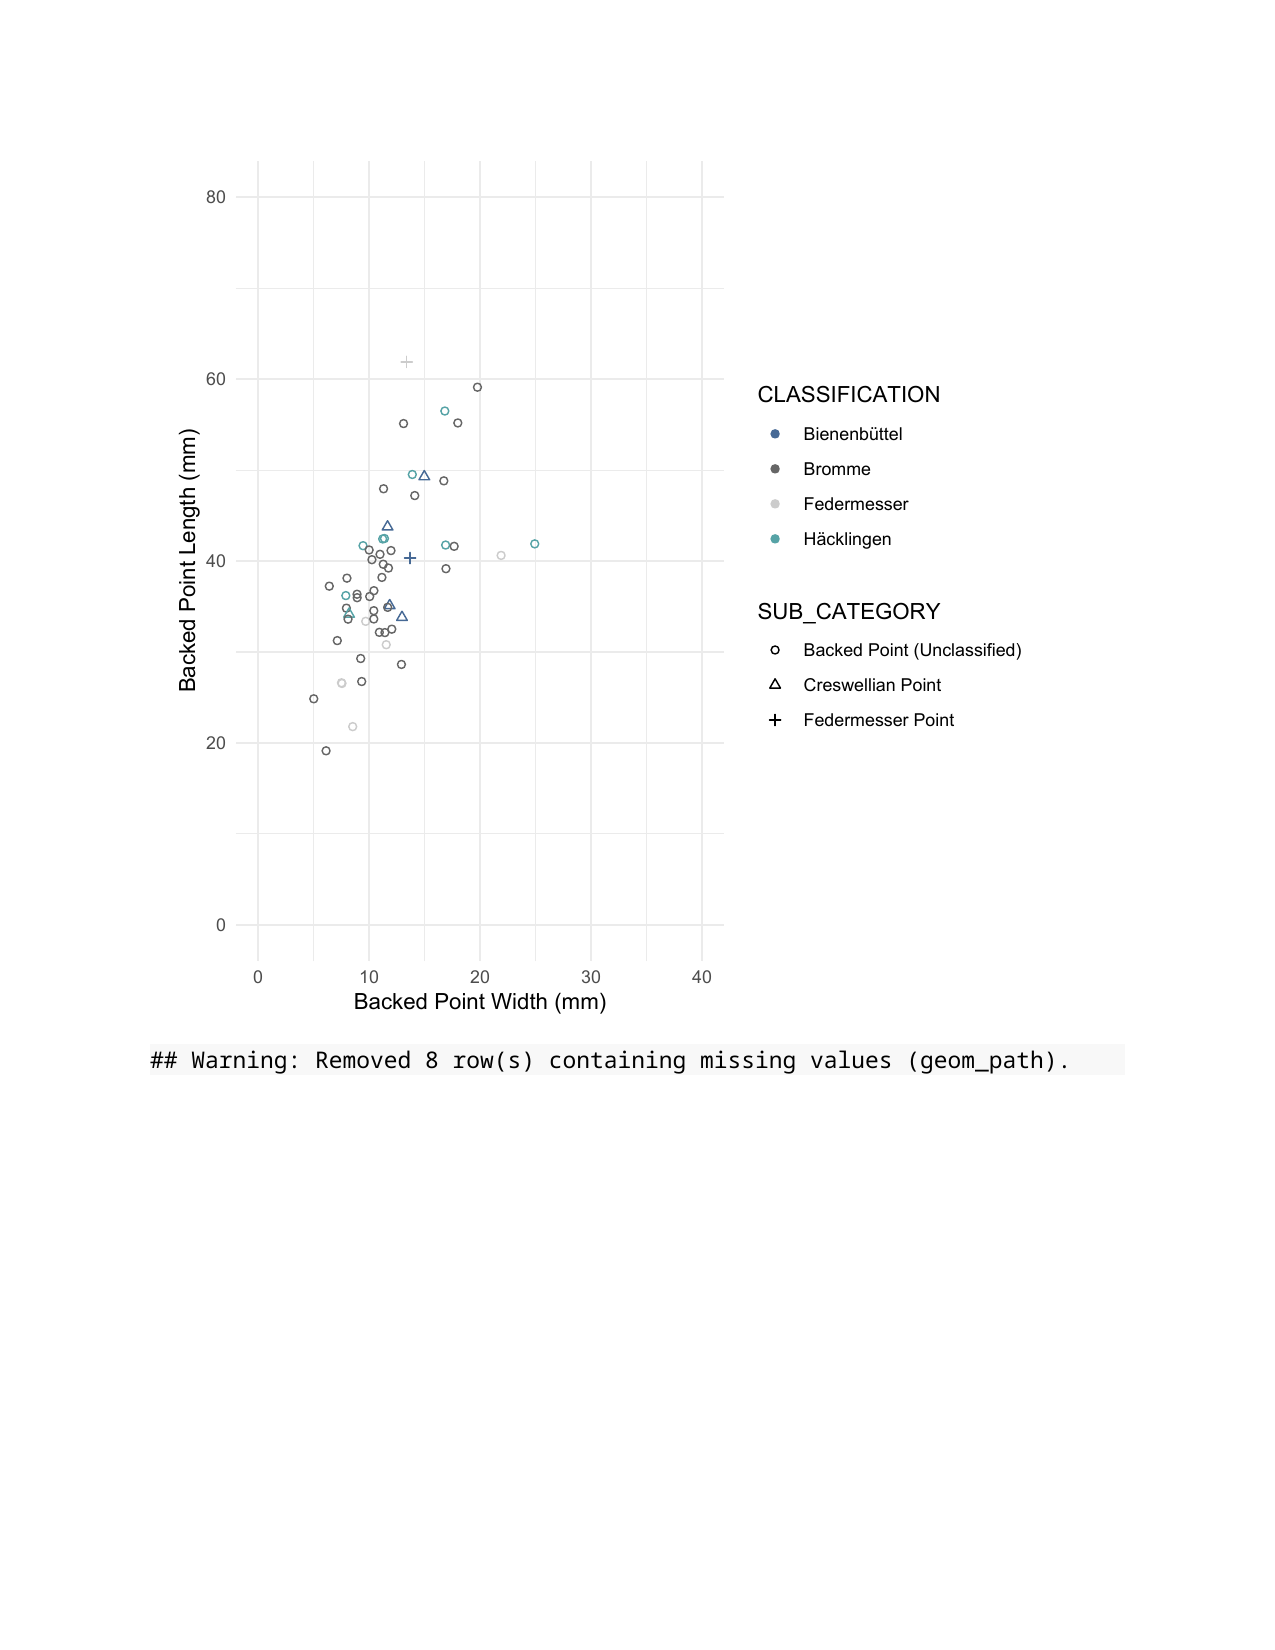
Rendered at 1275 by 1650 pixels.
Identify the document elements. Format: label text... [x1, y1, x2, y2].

text ## Warning: Removed 8 row(s) containing missing values (geom_path). [150, 1044, 1125, 1075]
